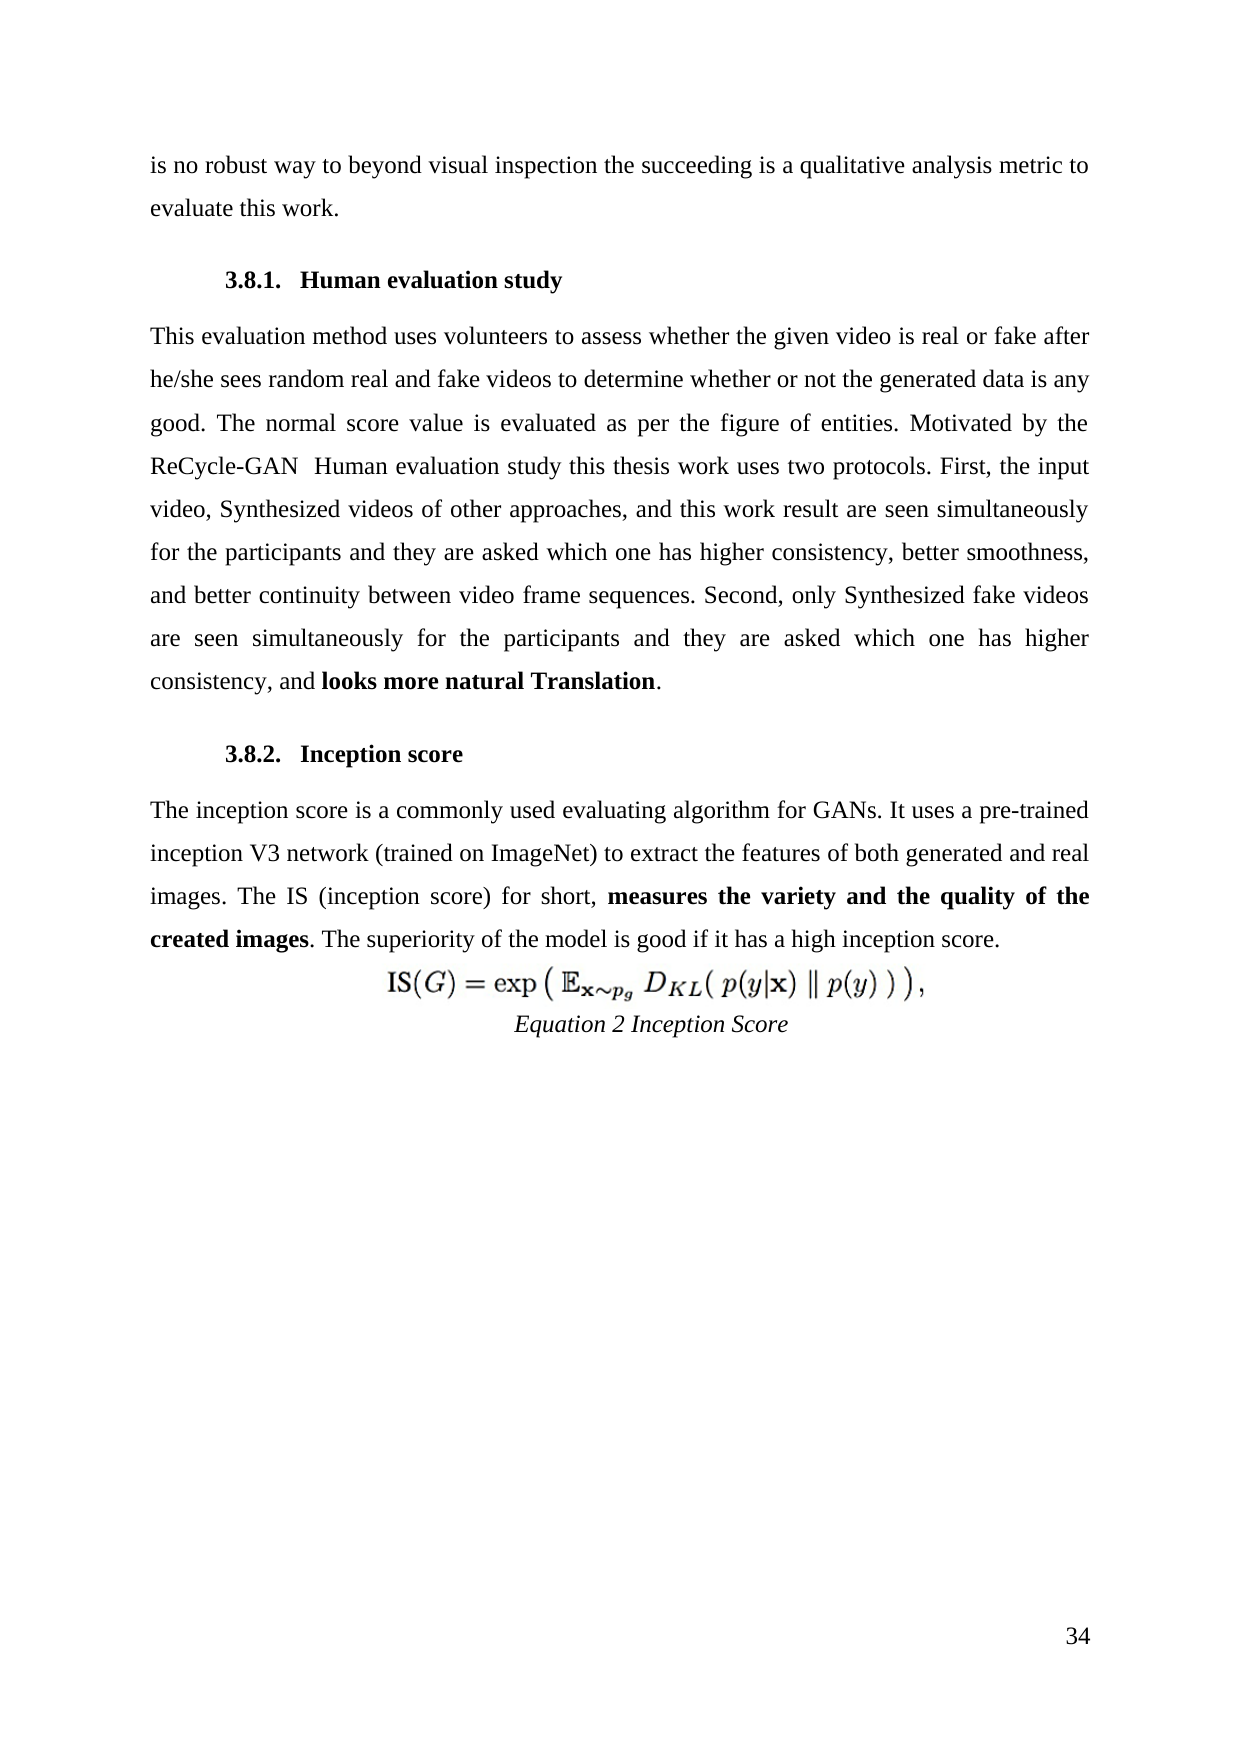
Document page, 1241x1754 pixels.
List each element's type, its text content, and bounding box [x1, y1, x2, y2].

subtitle Inception score [225, 739, 1090, 767]
text This evaluation method uses volunteers to assess whether the given video is real or fake after he/she sees random real and fake videos to determine whether or not the generated data is any good. The normal score value is evaluated as per the figure of entities. Motivated by the ReCycle-GAN Human evaluation study this thesis work uses two protocols. First, the input video, Synthesized videos of other approaches, and this work result are seen simultaneously for the participants and they are asked which one has higher consistency, better smoothness, and better continuity between video frame sequences. Second, only Synthesized fake videos are seen simultaneously for the participants and they are asked which one has higher consistency, and looks more natural Translation. [150, 321, 1090, 695]
picture [348, 962, 955, 1009]
text The inception score is a commonly used evaluating algorithm for GANs. It uses a pre-trained inception V3 network (trained on ImageNet) to extract the features of both generated and real images. The IS (inception score) for short, measures the variety and the quality of the created images. The superiority of the model is good if it has a high inception score. [150, 795, 1090, 953]
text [150, 150, 1090, 222]
subtitle Human evaluation study [225, 265, 1090, 294]
